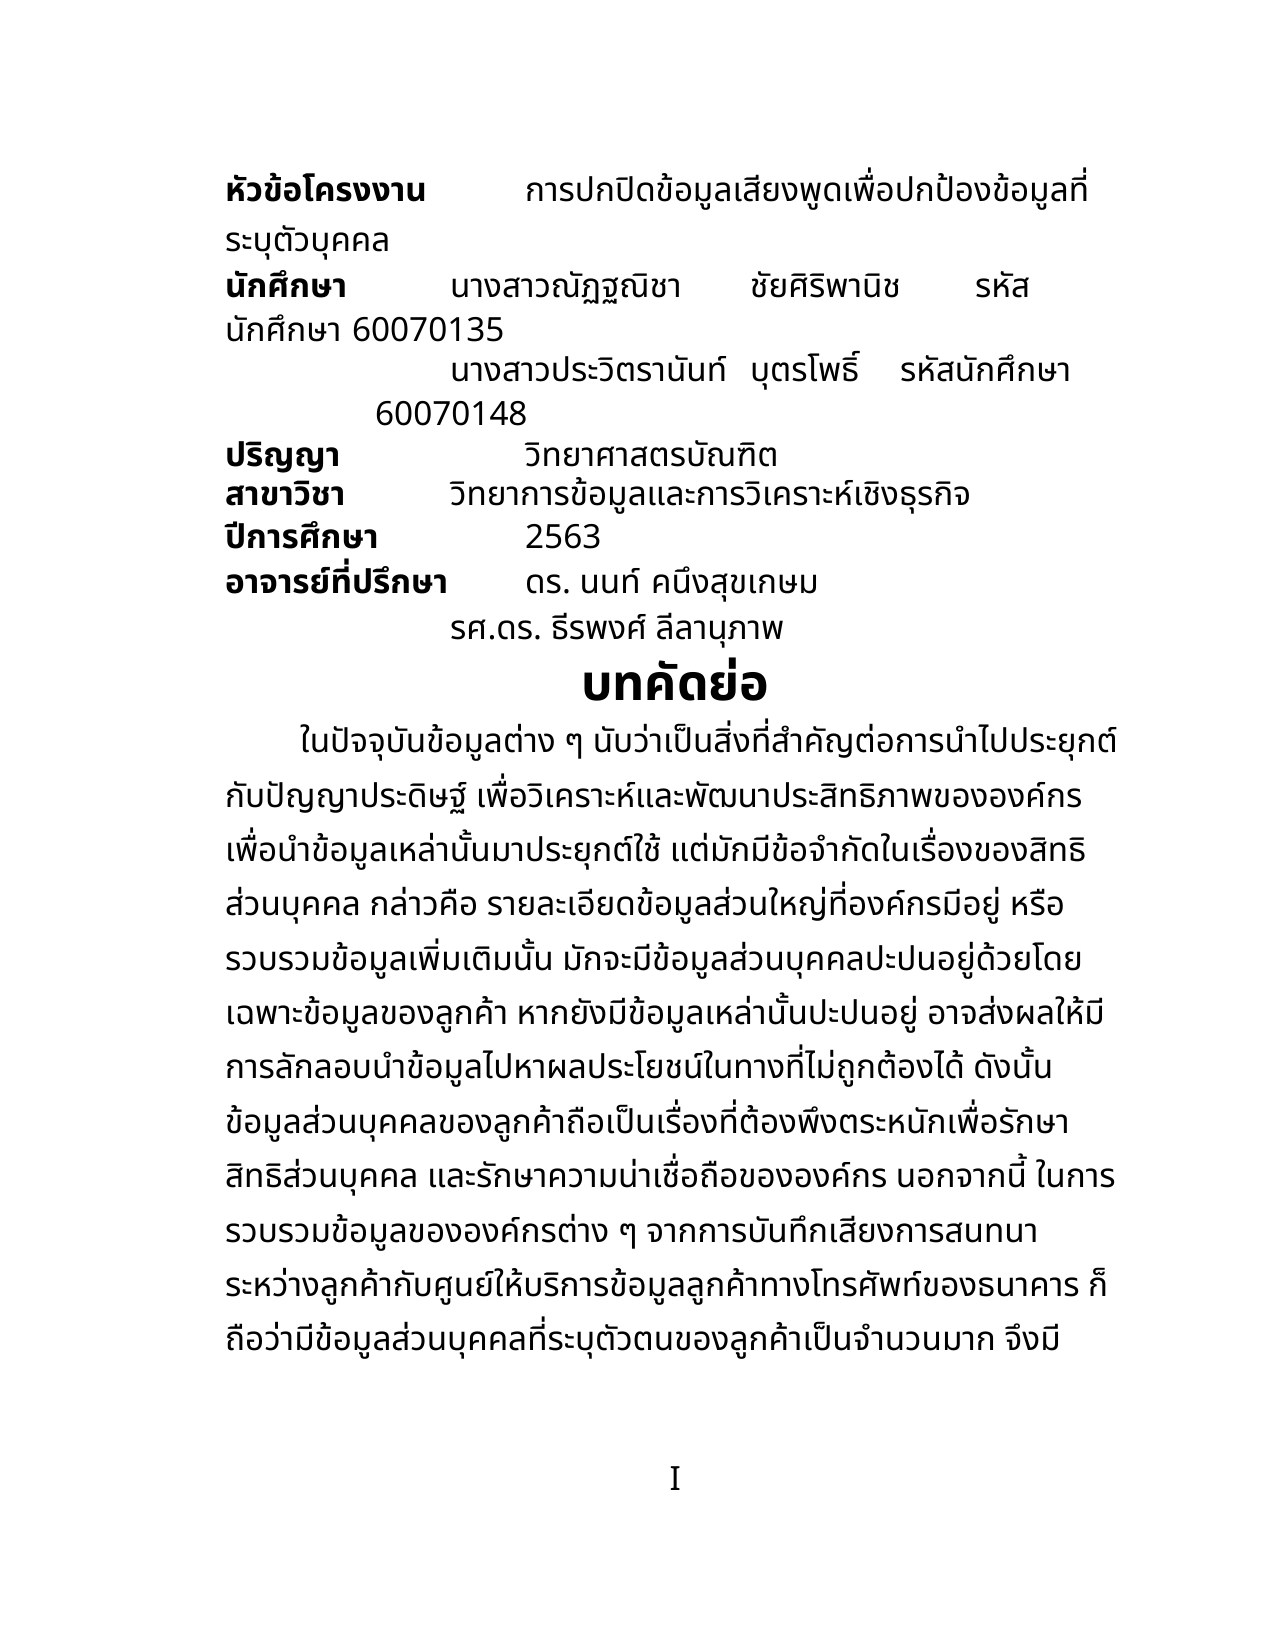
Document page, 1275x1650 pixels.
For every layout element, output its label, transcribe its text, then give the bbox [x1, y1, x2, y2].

text บทคัดย่อ [225, 654, 1125, 713]
text นางสาวประวิตรานันท์ บุตรโพธิ์ รหัสนักศึกษา 60070148 [375, 351, 1125, 435]
text ปีการศึกษา 2563 [225, 513, 1125, 558]
text นักศึกษา นางสาวณัฏฐณิชา ชัยศิริพานิช รหัสนักศึกษา 60070135 [225, 267, 1125, 351]
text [225, 717, 1125, 1366]
text ปริญญา วิทยาศาสตรบัณฑิต [225, 435, 1125, 474]
text สาขาวิชา วิทยาการข้อมูลและการวิเคราะห์เชิงธุรกิจ [225, 474, 1125, 513]
text รศ.ดร. ธีรพงศ์ ลีลานุภาพ [225, 604, 1125, 654]
text อาจารย์ที่ปรึกษา ดร. นนท์ คนึงสุขเกษม [225, 558, 1125, 604]
text หัวข้อโครงงาน การปกปิดข้อมูลเสียงพูดเพื่อปกป้องข้อมูลที่ระบุตัวบุคคล [225, 166, 1125, 267]
